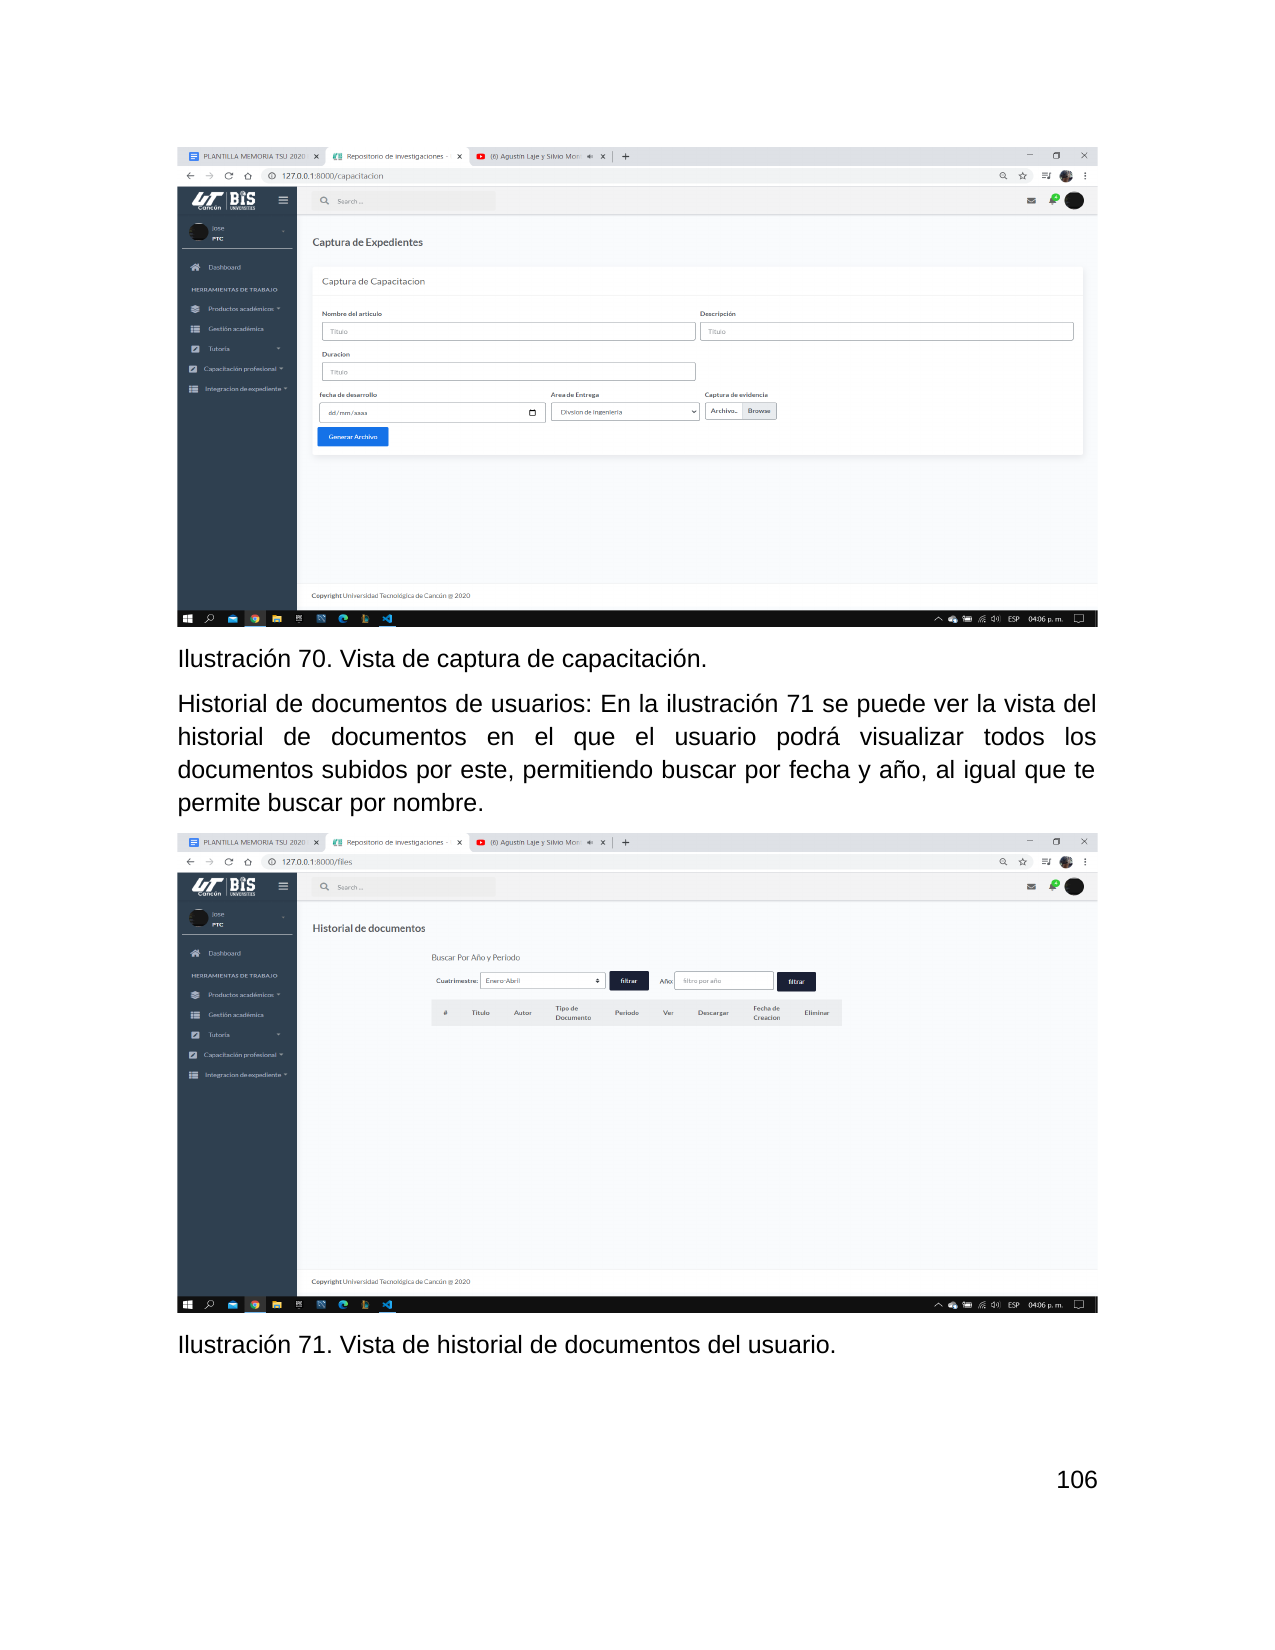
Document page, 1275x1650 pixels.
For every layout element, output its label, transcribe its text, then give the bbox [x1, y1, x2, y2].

picture [177, 147, 1098, 627]
text Ilustración 70. Vista de captura de capacitación. [177, 643, 1098, 672]
picture [177, 833, 1098, 1313]
text Ilustración 71. Vista de historial de documentos del usuario. [177, 1329, 1098, 1358]
text Historial de documentos de usuarios: En la ilustración 71 se puede ver la vista del historial de documentos en el que el usuario podrá visualizar todos los documentos subidos por este, permitiendo buscar por fecha y año, al igual que te permite buscar por nombre. [177, 689, 1098, 817]
